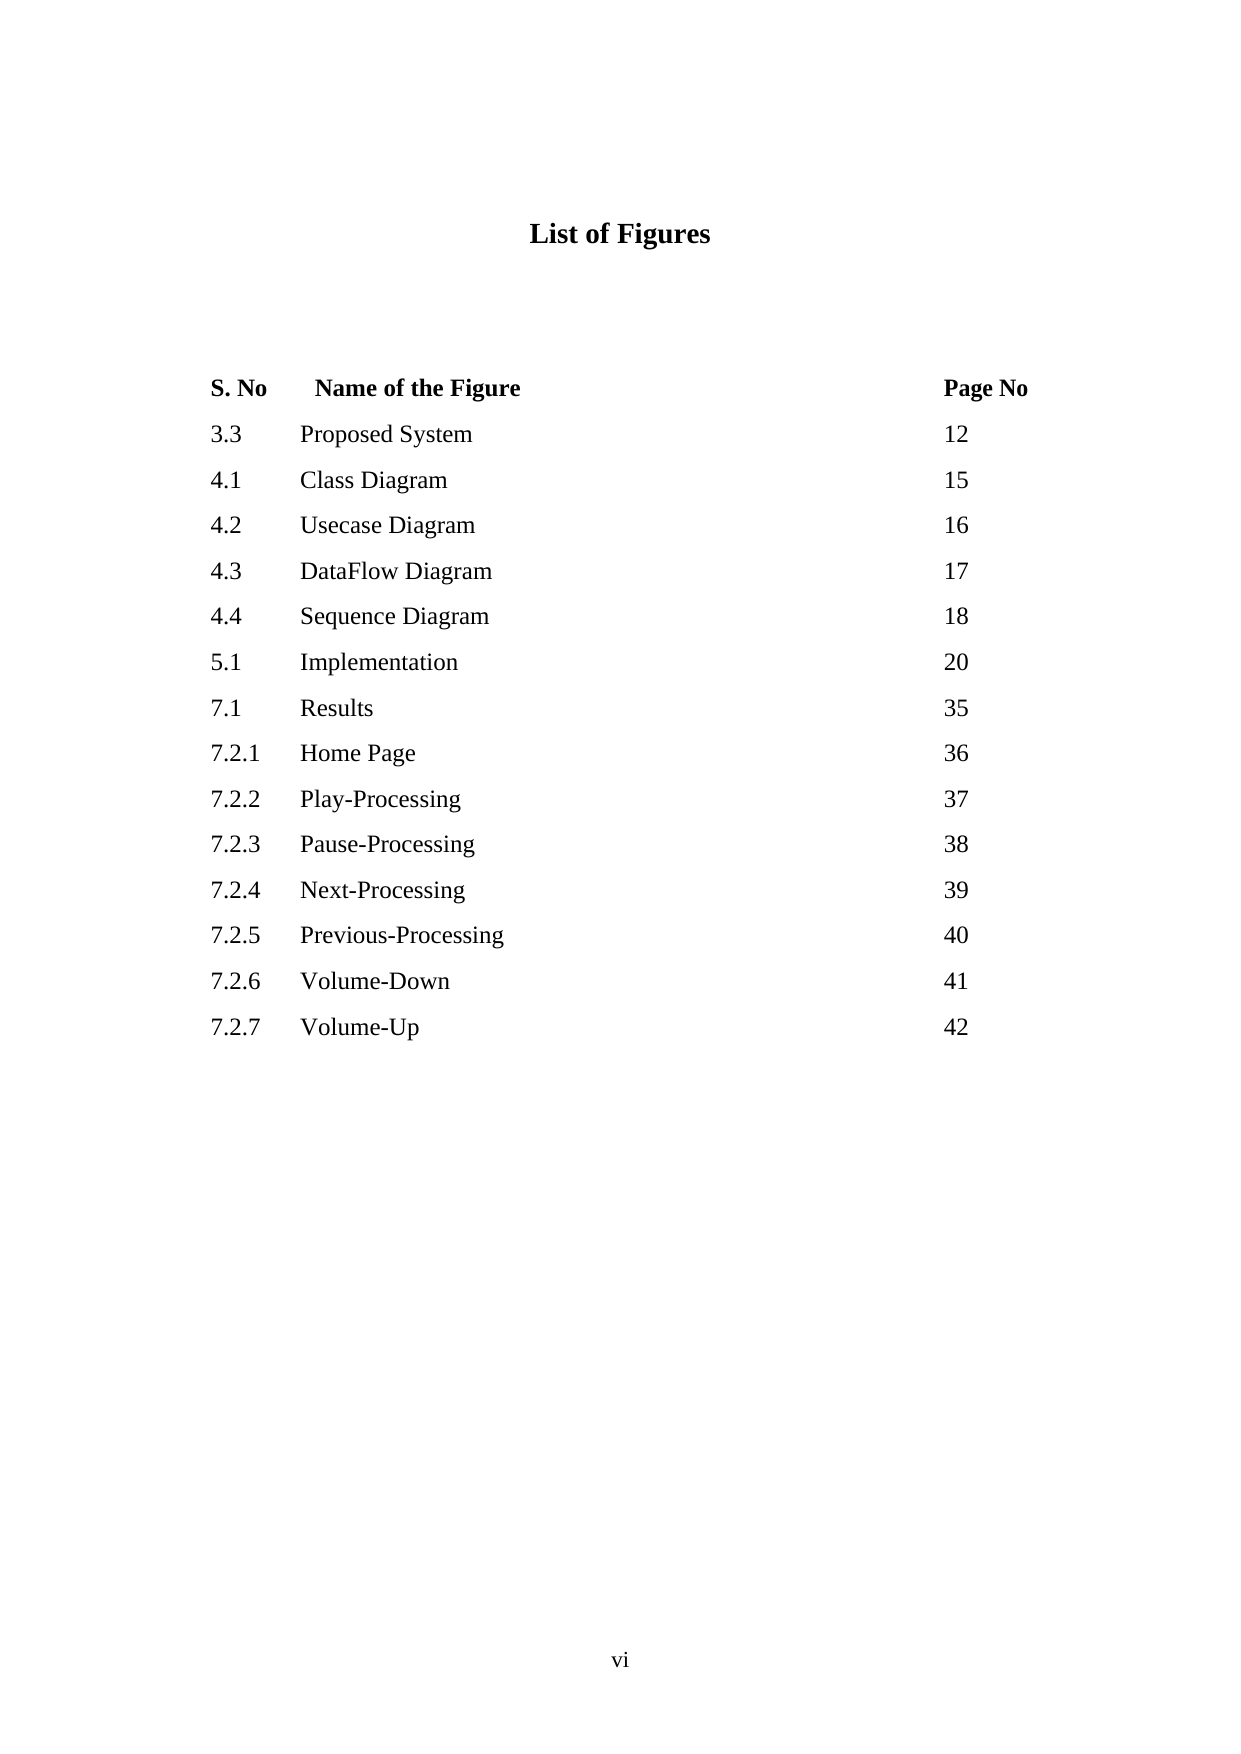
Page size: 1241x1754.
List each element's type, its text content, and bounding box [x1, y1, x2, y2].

table_cell Home Page [300, 721, 808, 767]
table_cell 7.2.2 [210, 767, 300, 813]
table_cell 37 [808, 767, 1058, 813]
table_cell Previous-Processing [300, 904, 808, 949]
table_cell 7.2.5 [210, 904, 300, 949]
table_header S. No [210, 372, 300, 402]
table_cell 3.3 [210, 402, 300, 448]
table_header Page No [808, 372, 1058, 402]
text vi [150, 1647, 1090, 1673]
table_cell Next-Processing [300, 858, 808, 904]
table_cell Implementation [300, 630, 808, 676]
table_header Name of the Figure [300, 372, 808, 402]
table_cell Class Diagram [300, 448, 808, 493]
table_cell Volume-Down [300, 949, 808, 995]
table_cell 5.1 [210, 630, 300, 676]
table_cell 42 [808, 995, 1058, 1040]
table_cell 38 [808, 813, 1058, 858]
table_cell DataFlow Diagram [300, 539, 808, 584]
table_cell Proposed System [300, 402, 808, 448]
table_cell 18 [808, 585, 1058, 630]
table_cell 12 [808, 402, 1058, 448]
table_cell Usecase Diagram [300, 494, 808, 539]
table_cell 7.2.7 [210, 995, 300, 1040]
table_cell Volume-Up [300, 995, 808, 1040]
table_cell 4.4 [210, 585, 300, 630]
table_cell 7.2.6 [210, 949, 300, 995]
table_cell Pause-Processing [300, 813, 808, 858]
table_cell 16 [808, 494, 1058, 539]
table_cell 20 [808, 630, 1058, 676]
table_cell 4.3 [210, 539, 300, 584]
table_cell 35 [808, 676, 1058, 721]
table_cell 4.2 [210, 494, 300, 539]
table_cell 7.2.3 [210, 813, 300, 858]
table_cell 15 [808, 448, 1058, 493]
table_cell 7.2.4 [210, 858, 300, 904]
table_cell 7.2.1 [210, 721, 300, 767]
table_cell 36 [808, 721, 1058, 767]
table_cell 7.1 [210, 676, 300, 721]
table_cell 17 [808, 539, 1058, 584]
table_cell 4.1 [210, 448, 300, 493]
table_cell Sequence Diagram [300, 585, 808, 630]
table_cell 40 [808, 904, 1058, 949]
table_cell 39 [808, 858, 1058, 904]
table_cell 41 [808, 949, 1058, 995]
table_cell Results [300, 676, 808, 721]
table_cell Play-Processing [300, 767, 808, 813]
text List of Figures [150, 217, 1090, 250]
